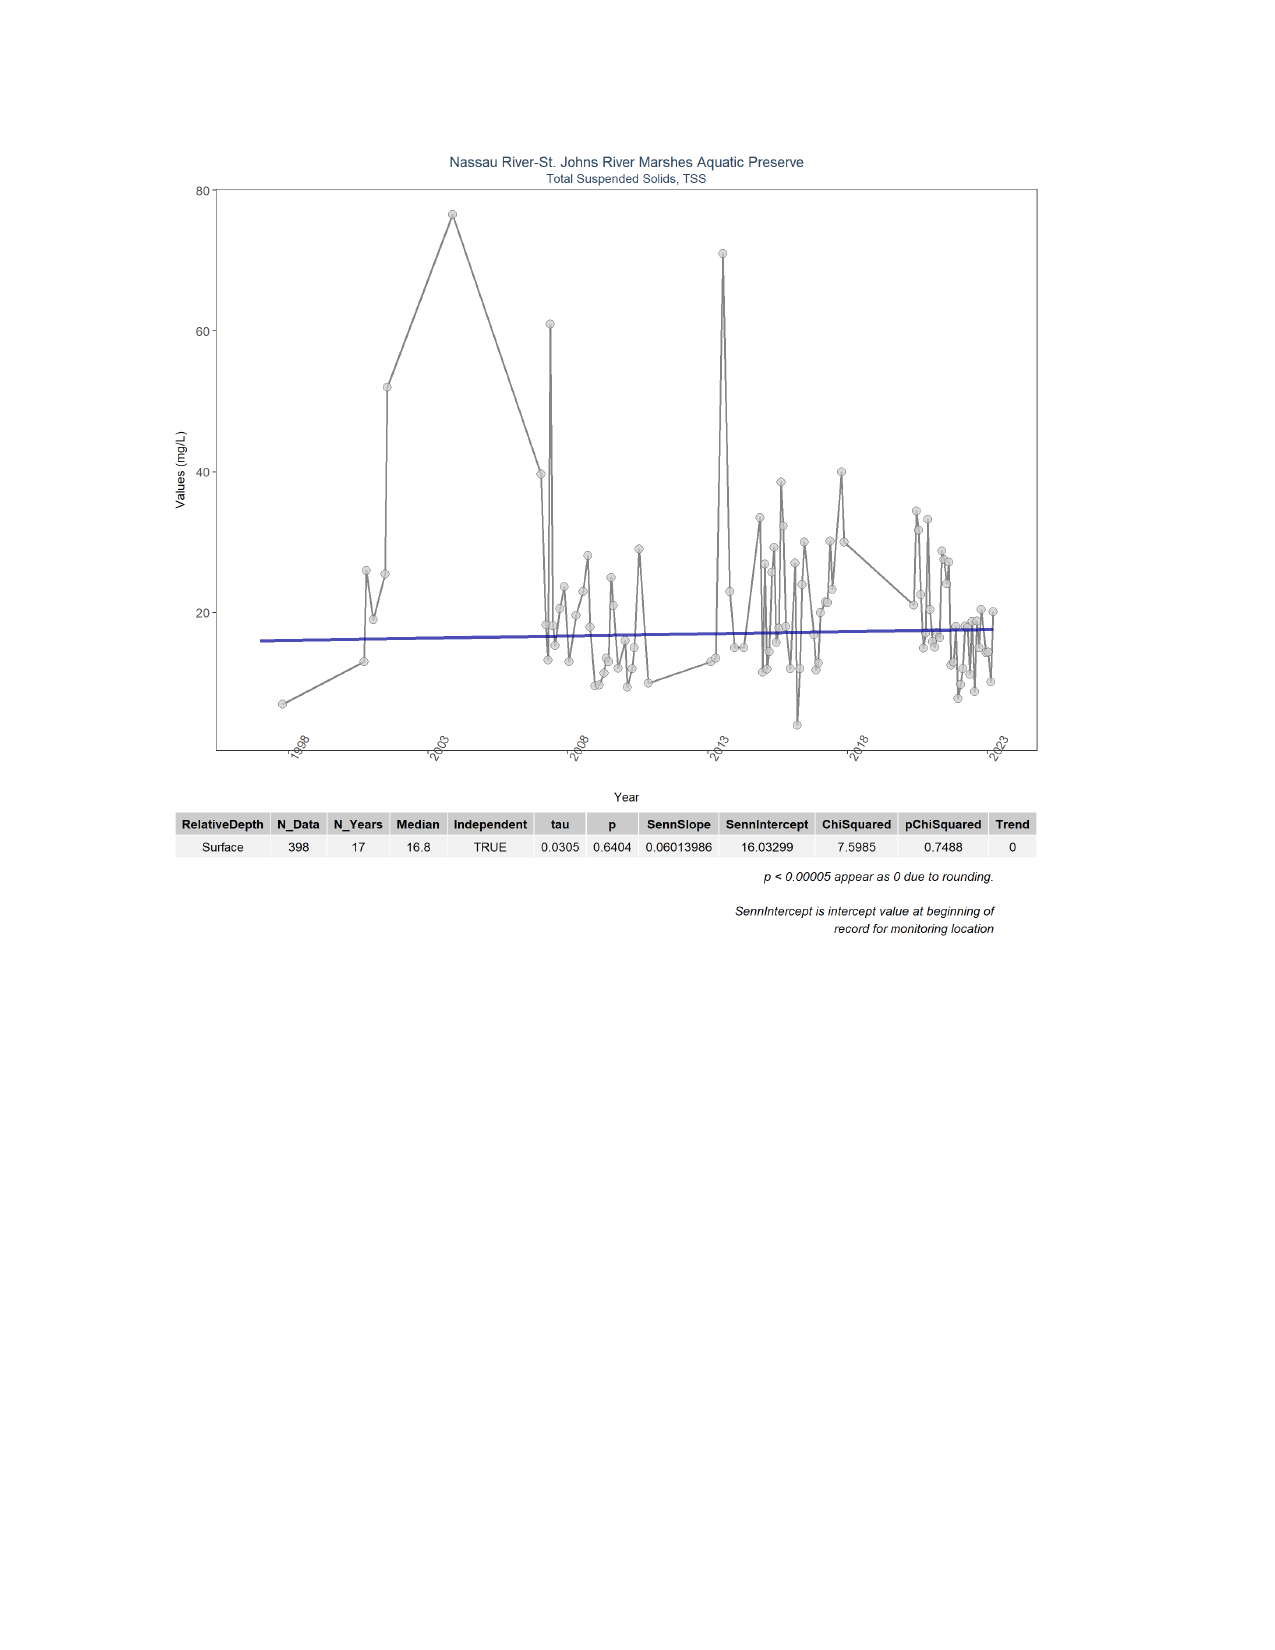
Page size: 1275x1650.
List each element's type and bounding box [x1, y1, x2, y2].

picture [168, 150, 1044, 938]
